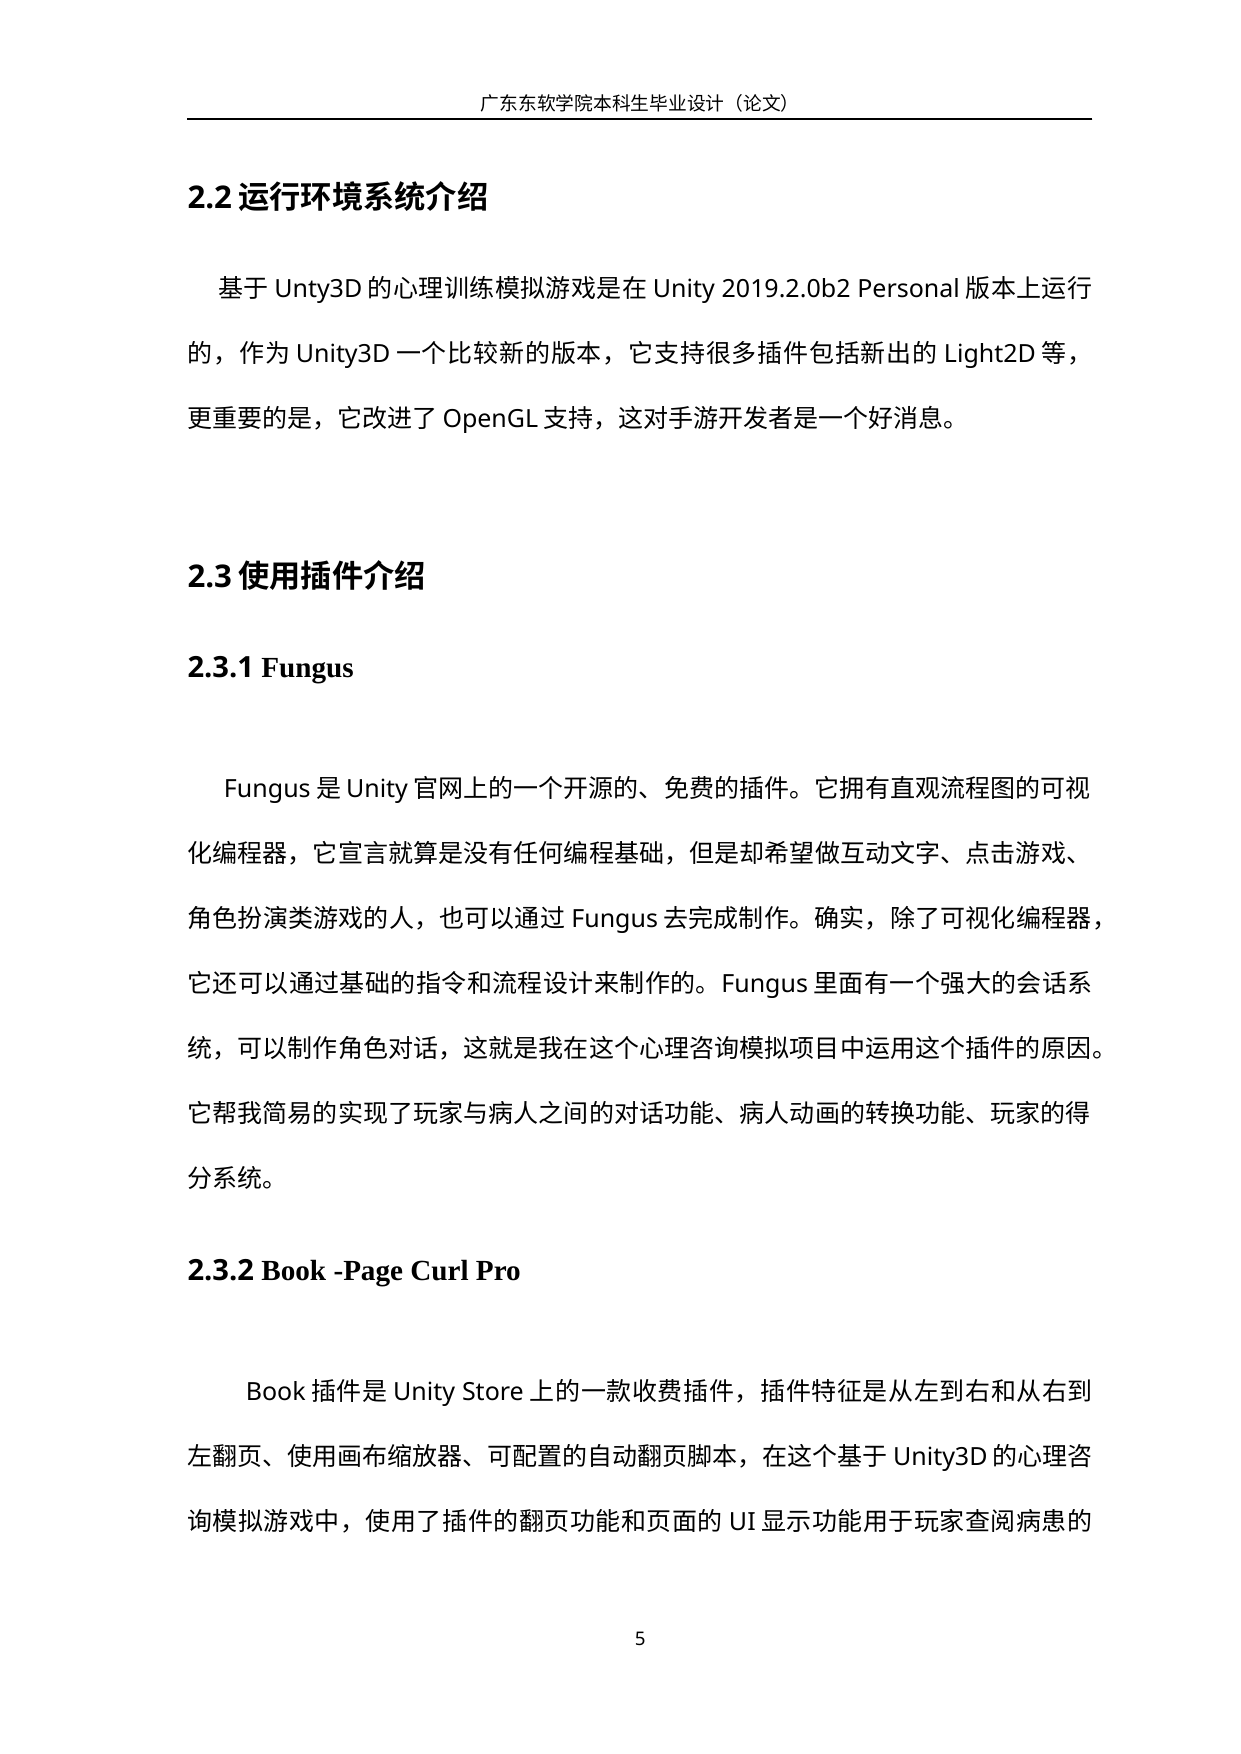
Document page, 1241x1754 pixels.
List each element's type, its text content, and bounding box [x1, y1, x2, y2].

text 基于Unty3D的心理训练模拟游戏是在Unity 2019.2.0b2 Personal版本上运行的，作为Unity3D一个比较新的版本，它支持很多插件包括新出的Light2D等，更重要的是，它改进了OpenGL支持，这对手游开发者是一个好消息。 [187, 254, 1092, 449]
subtitle 2.3.2 Book -Page Curl Pro [187, 1236, 1092, 1301]
subtitle 2.3.1 Fungus [187, 633, 1092, 698]
subtitle 2.2运行环境系统介绍 [187, 162, 1092, 227]
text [187, 1357, 1092, 1552]
subtitle 2.3使用插件介绍 [187, 541, 1092, 606]
text Fungus是Unity官网上的一个开源的、免费的插件。它拥有直观流程图的可视化编程器，它宣言就算是没有任何编程基础，但是却希望做互动文字、点击游戏、角色扮演类游戏的人，也可以通过Fungus去完成制作。确实，除了可视化编程器，它还可以通过基础的指令和流程设计来制作的。Fungus里面有一个强大的会话系统，可以制作角色对话，这就是我在这个心理咨询模拟项目中运用这个插件的原因。它帮我简易的实现了玩家与病人之间的对话功能、病人动画的转换功能、玩家的得分系统。 [187, 754, 1092, 1209]
